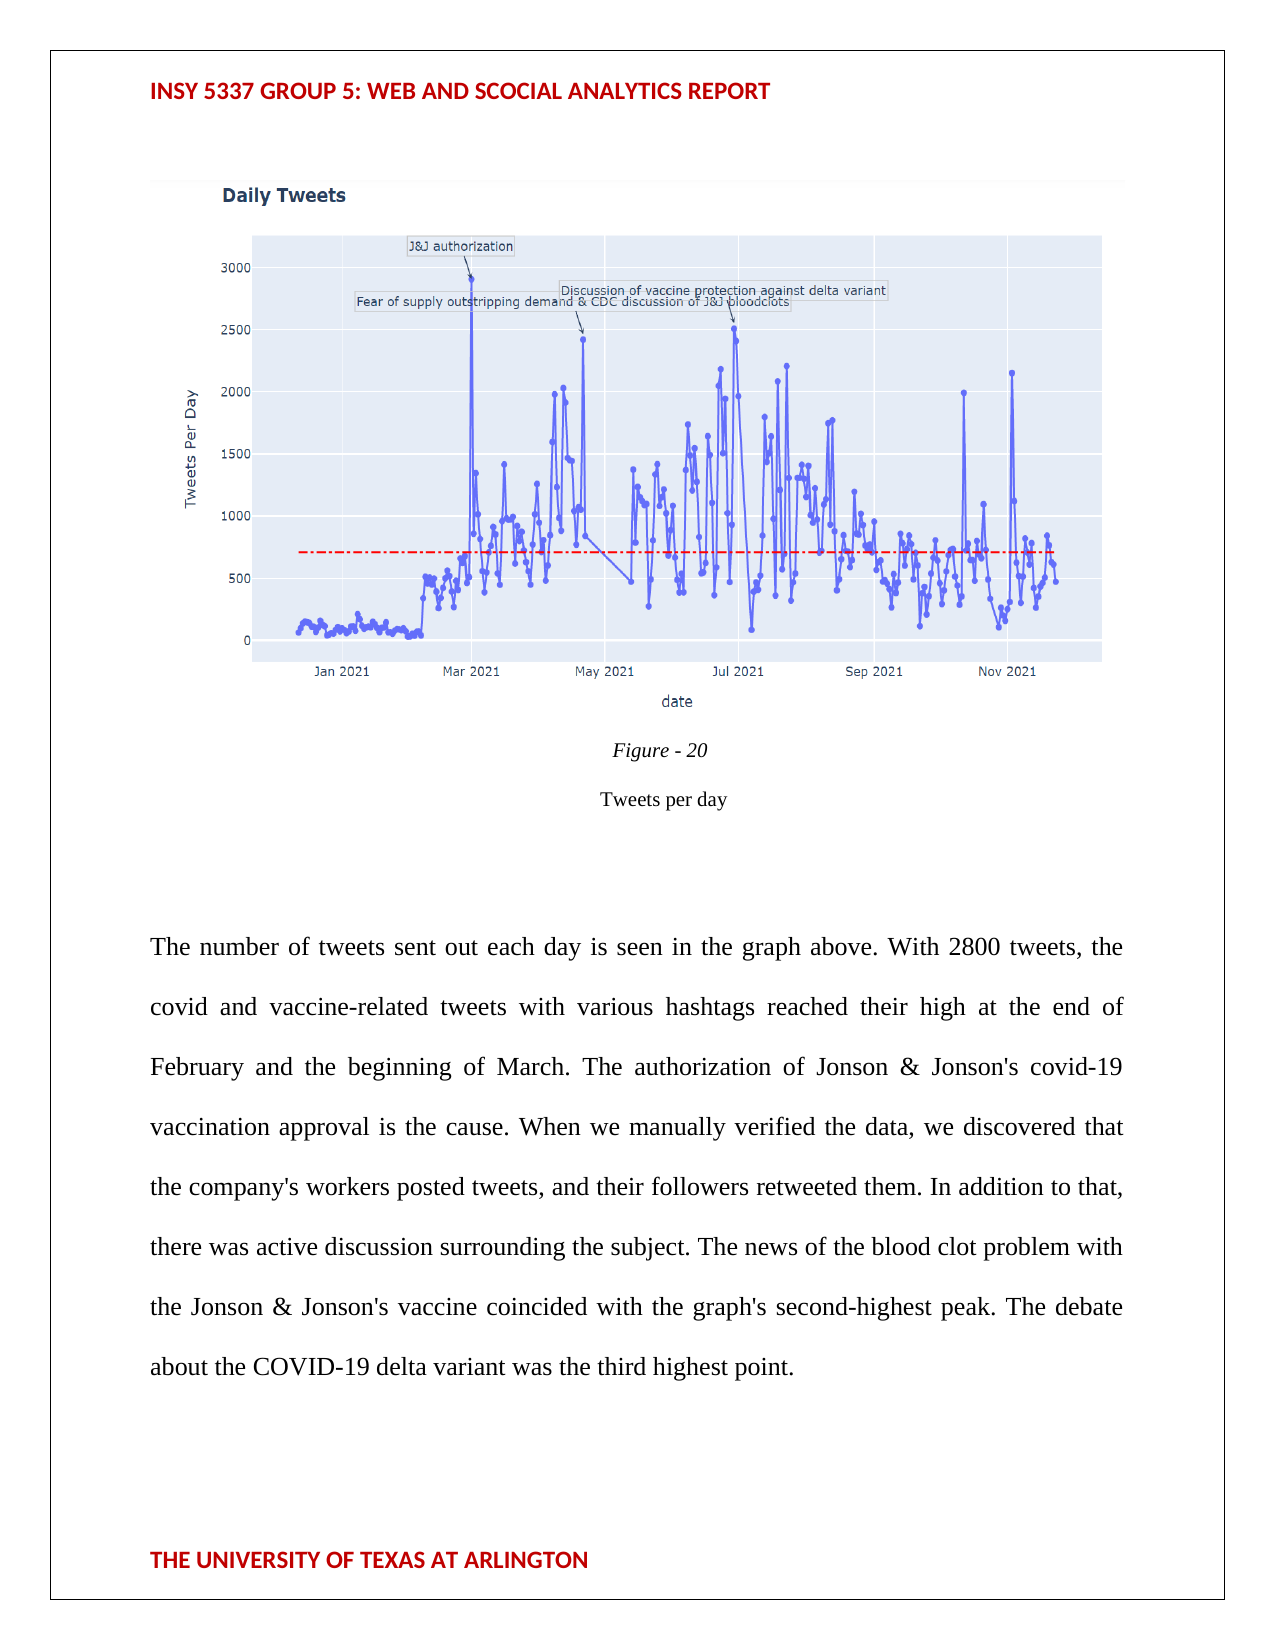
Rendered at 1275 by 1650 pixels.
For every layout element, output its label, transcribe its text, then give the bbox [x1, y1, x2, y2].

text Figure - 20 [150, 738, 1125, 762]
text Tweets per day [150, 787, 1125, 811]
text The number of tweets sent out each day is seen in the graph above. With 2800 tweets, the covid and vaccine-related tweets with various hashtags reached their high at the end of February and the beginning of March. The authorization of Jonson & Jonson's covid-19 vaccination approval is the cause. When we manually verified the data, we discovered that the company's workers posted tweets, and their followers retweeted them. In addition to that, there was active discussion surrounding the subject. The news of the blood clot problem with the Jonson & Jonson's vaccine coincided with the graph's second-highest peak. The debate about the COVID-19 delta variant was the third highest point. [150, 931, 1125, 1381]
picture [150, 180, 1125, 709]
